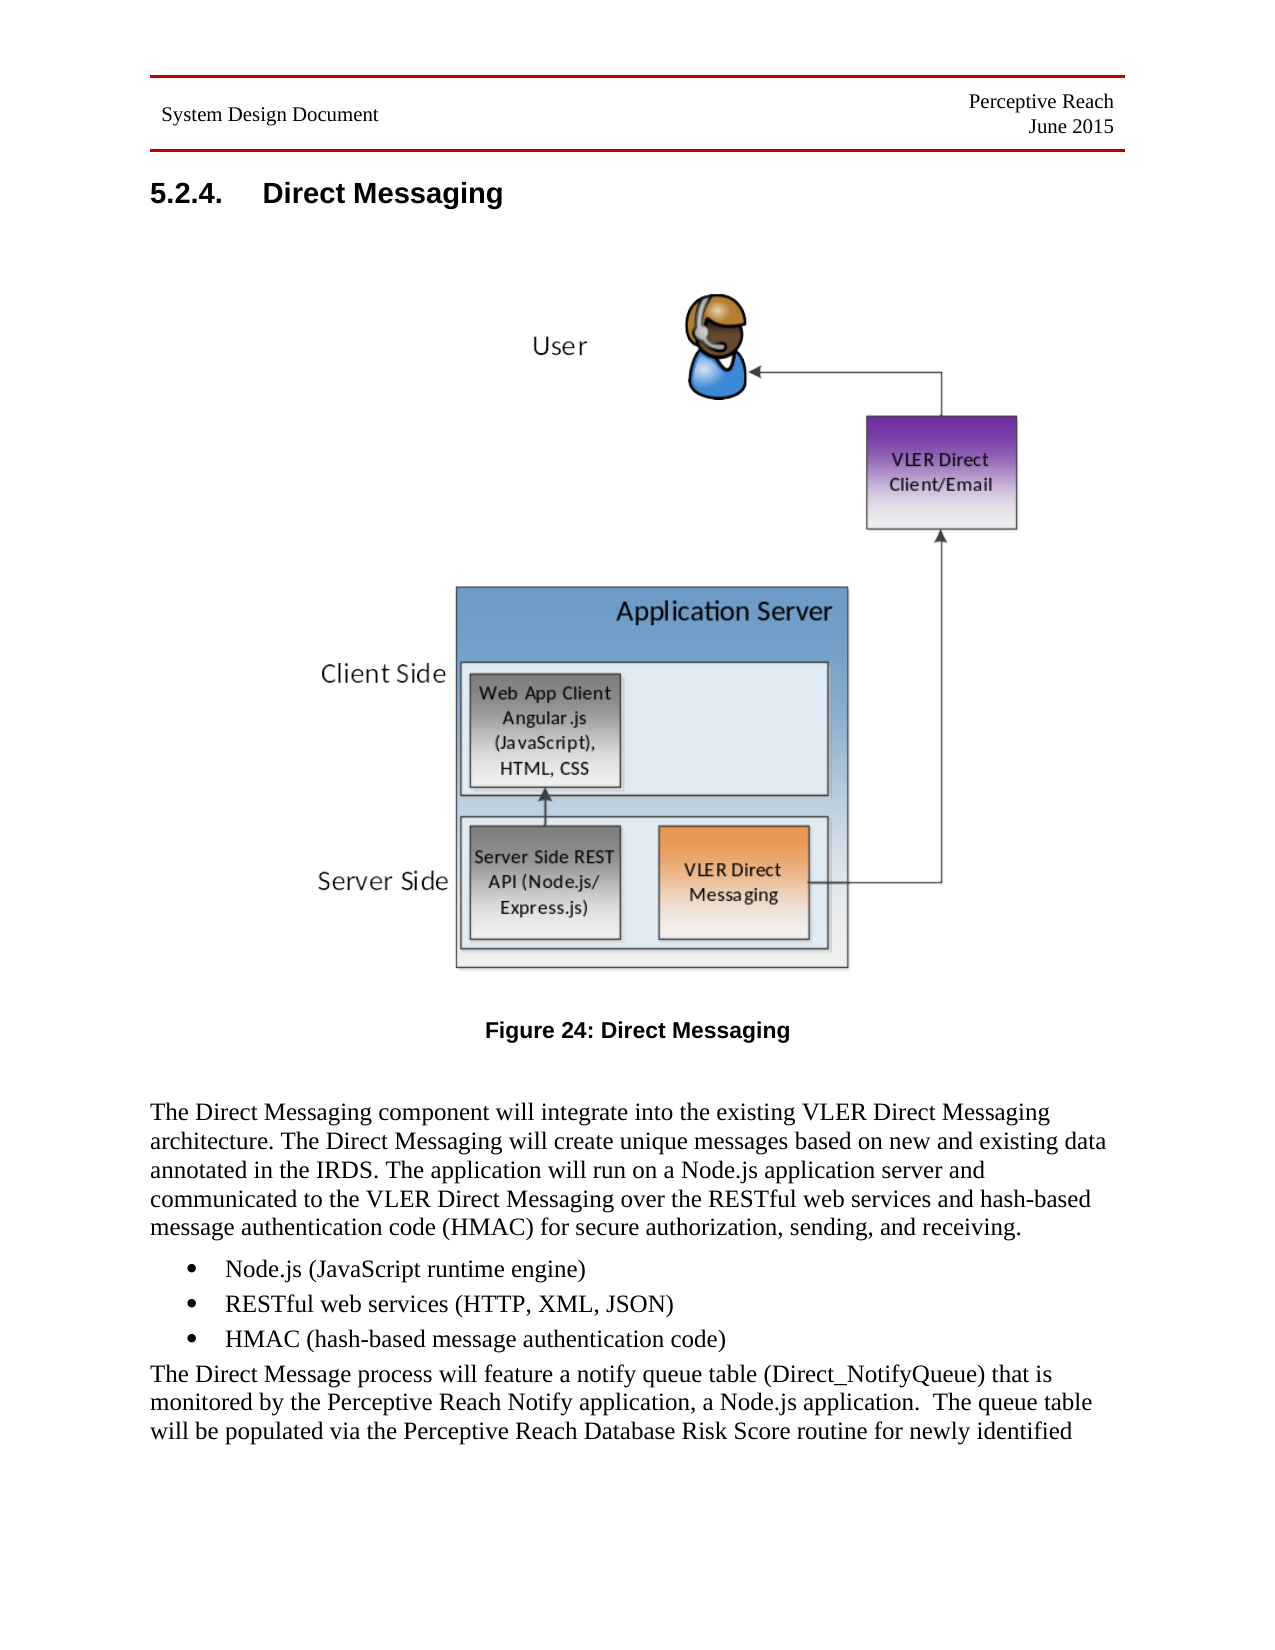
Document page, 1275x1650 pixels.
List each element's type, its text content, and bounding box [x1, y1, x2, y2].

text Figure 24: Direct Messaging [150, 1017, 1125, 1044]
text RESTful web services (HTTP, XML, JSON) [187, 1289, 1125, 1317]
text Node.js (JavaScript runtime engine) [187, 1254, 1125, 1282]
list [150, 1359, 1125, 1445]
subtitle Direct Messaging [150, 176, 1125, 210]
text The Direct Messaging component will integrate into the existing VLER Direct Messaging architecture. The Direct Messaging will create unique messages based on new and existing data annotated in the IRDS. The application will run on a Node.js application server and communicated to the VLER Direct Messaging over the RESTful web services and hash-based message authentication code (HMAC) for secure authorization, sending, and receiving. [150, 1097, 1125, 1241]
text HMAC (hash-based message authentication code) [187, 1324, 1125, 1352]
